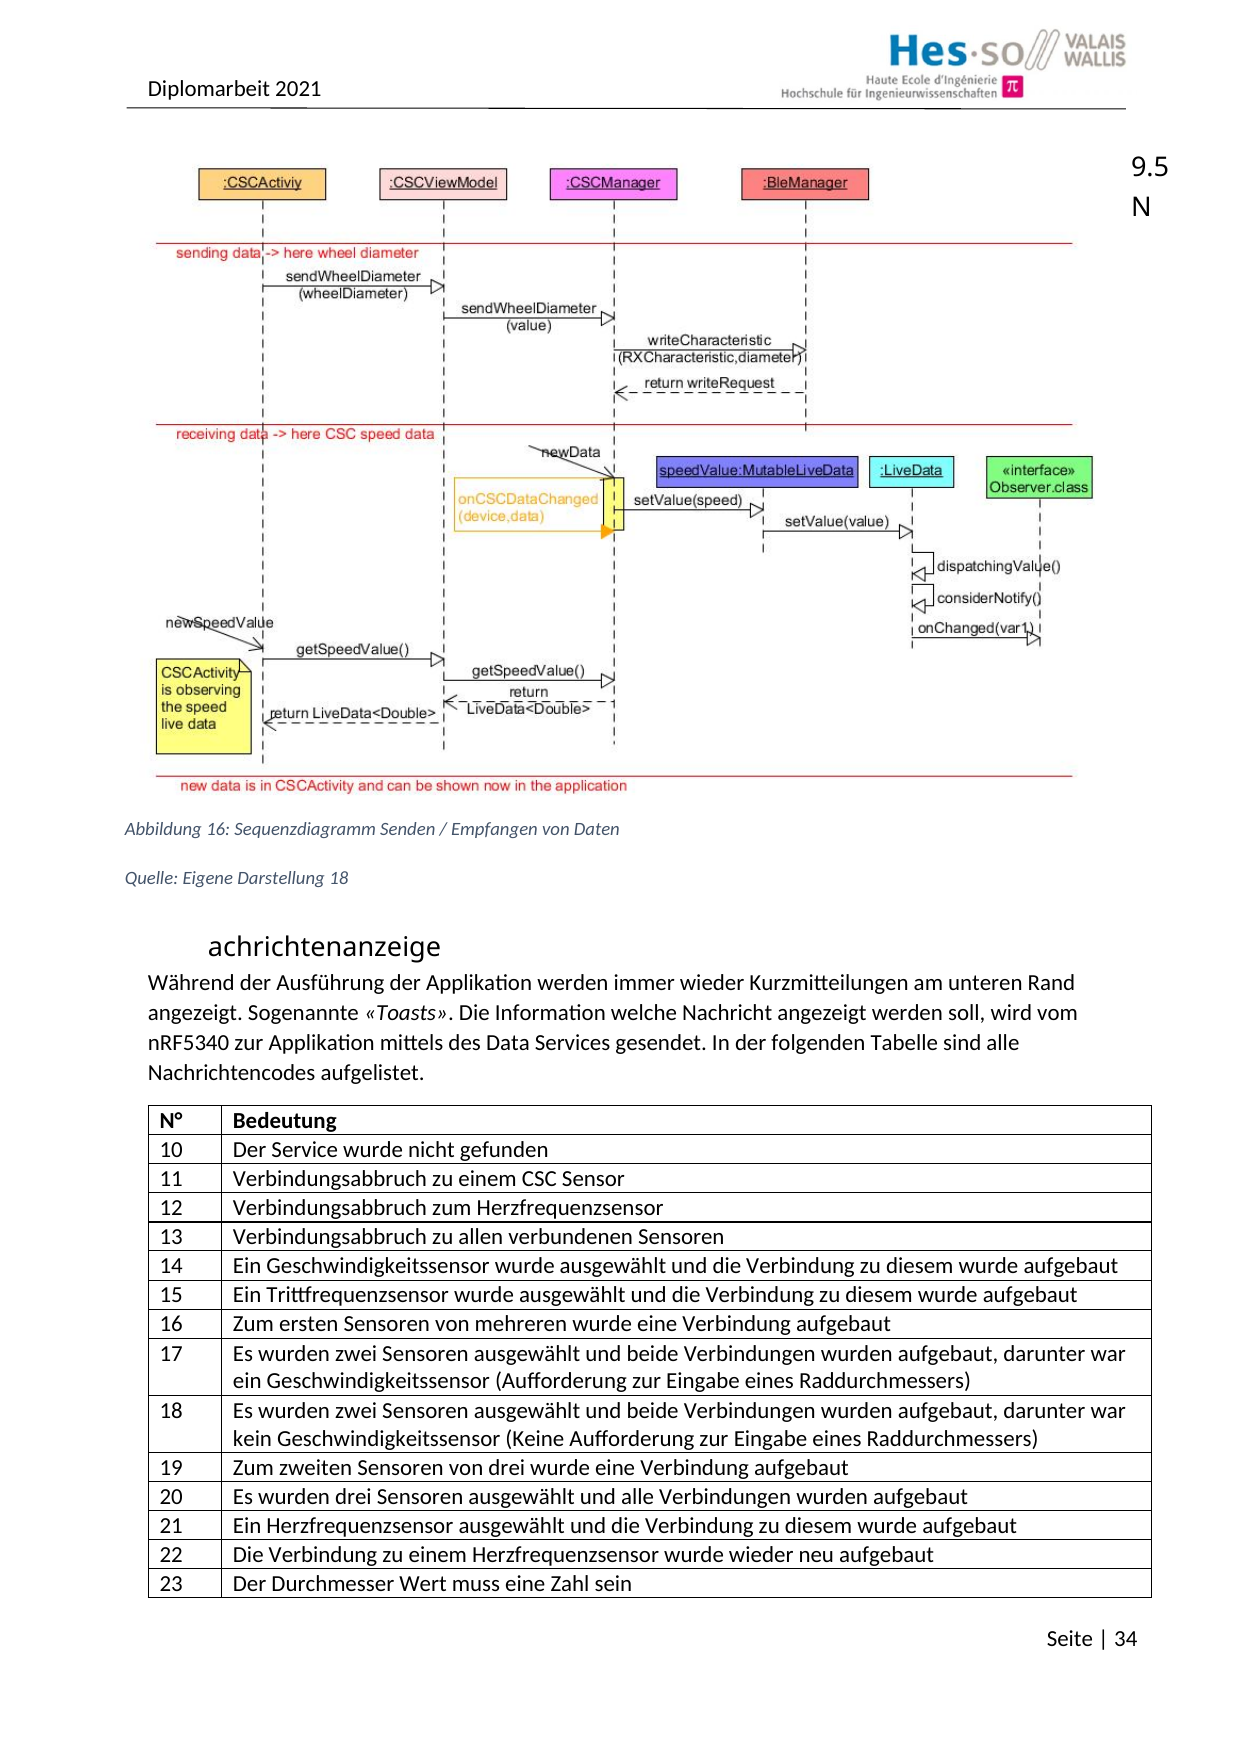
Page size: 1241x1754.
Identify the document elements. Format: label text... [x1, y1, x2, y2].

table_cell 17 [149, 1339, 221, 1395]
table_cell Zum zweiten Sensoren von drei wurde eine Verbindung aufgebaut [222, 1453, 1151, 1481]
table_cell Verbindungsabbruch zu allen verbundenen Sensoren [222, 1223, 1151, 1250]
table_cell Verbindungsabbruch zum Herzfrequenzsensor [222, 1193, 1151, 1221]
table_cell Ein Geschwindigkeitssensor wurde ausgewählt und die Verbindung zu diesem wurde aufgebaut [222, 1251, 1151, 1279]
table_header N° [149, 1106, 221, 1134]
table_cell Es wurden zwei Sensoren ausgewählt und beide Verbindungen wurden aufgebaut, darunter war ein Geschwindigkeitssensor (Aufforderung zur Eingabe eines Raddurchmessers) [222, 1339, 1151, 1395]
table_cell 16 [149, 1310, 221, 1338]
table_cell 10 [149, 1135, 221, 1163]
table_header Bedeutung [222, 1106, 1151, 1134]
table_cell 11 [149, 1164, 221, 1192]
table_cell Der Service wurde nicht gefunden [222, 1135, 1151, 1163]
table_cell Ein Trittfrequenzsensor wurde ausgewählt und die Verbindung zu diesem wurde aufgebaut [222, 1281, 1151, 1308]
table_cell 18 [149, 1396, 221, 1452]
table_cell 19 [149, 1453, 221, 1481]
picture [771, 12, 1137, 119]
table_cell 20 [149, 1482, 221, 1510]
table_cell Es wurden drei Sensoren ausgewählt und alle Verbindungen wurden aufgebaut [222, 1482, 1151, 1510]
table_cell 21 [149, 1511, 221, 1539]
text Während der Ausführung der Applikation werden immer wieder Kurzmitteilungen am unteren Rand angezeigt. Sogenannte «Toasts». Die Information welche Nachricht angezeigt werden soll, wird vom nRF5340 zur Applikation mittels des Data Services gesendet. In der folgenden Tabelle sind alle Nachrichtencodes aufgelistet. [148, 968, 1137, 1086]
table_cell Zum ersten Sensoren von mehreren wurde eine Verbindung aufgebaut [222, 1310, 1151, 1338]
table_cell Ein Herzfrequenzsensor ausgewählt und die Verbindung zu diesem wurde aufgebaut [222, 1511, 1151, 1539]
table_cell 13 [149, 1223, 221, 1250]
table_cell 22 [149, 1540, 221, 1568]
table_cell 12 [149, 1193, 221, 1221]
picture [124, 147, 1114, 817]
table_cell 14 [149, 1251, 221, 1279]
table_cell Es wurden zwei Sensoren ausgewählt und beide Verbindungen wurden aufgebaut, darunter war kein Geschwindigkeitssensor (Keine Aufforderung zur Eingabe eines Raddurchmessers) [222, 1396, 1151, 1452]
table_cell Die Verbindung zu einem Herzfrequenzsensor wurde wieder neu aufgebaut [222, 1540, 1151, 1568]
table_cell Der Durchmesser Wert muss eine Zahl sein [222, 1569, 1151, 1597]
table_cell 15 [149, 1281, 221, 1308]
table_cell 23 [149, 1569, 221, 1597]
table_cell Verbindungsabbruch zu einem CSC Sensor [222, 1164, 1151, 1192]
